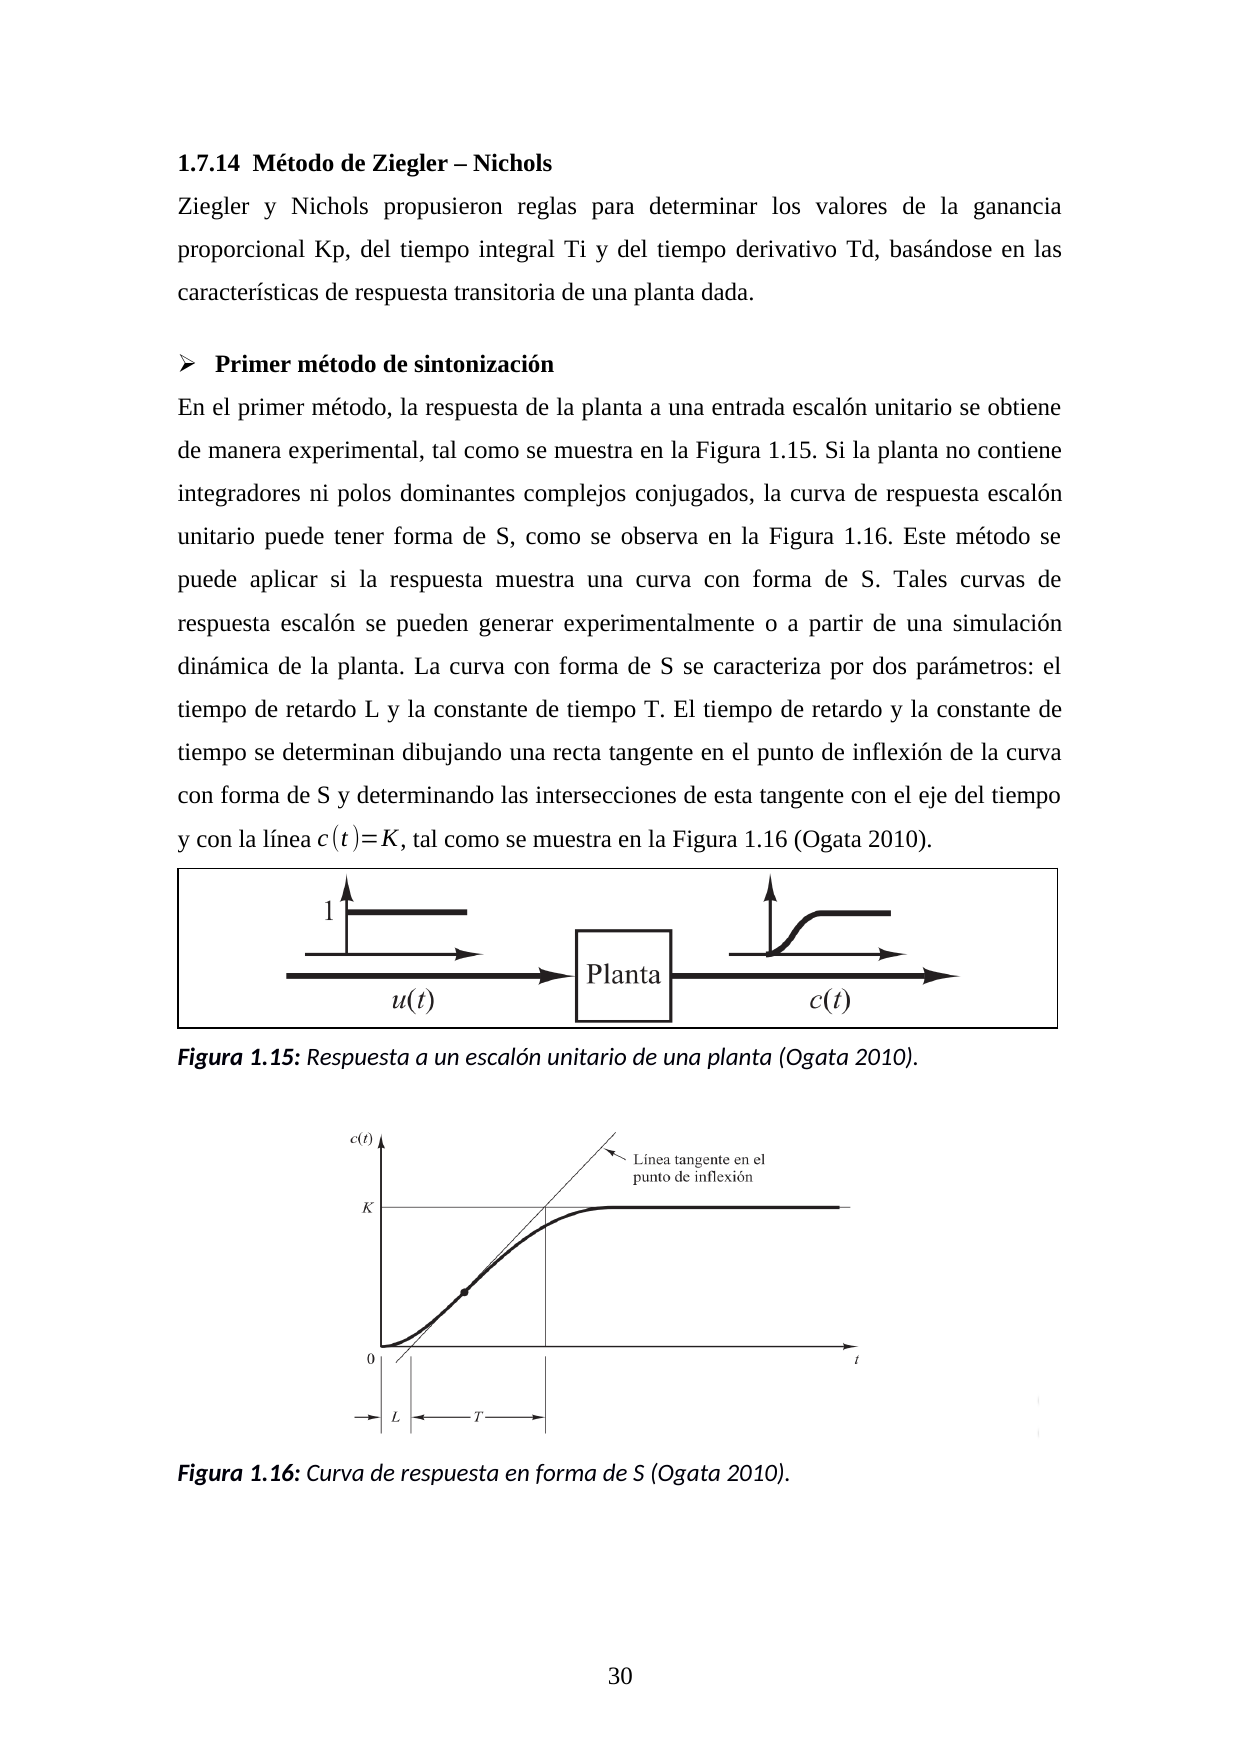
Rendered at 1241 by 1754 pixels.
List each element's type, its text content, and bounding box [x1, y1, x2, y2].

picture [179, 869, 1057, 1027]
text Ziegler y Nichols propusieron reglas para determinar los valores de la ganancia proporcional Kp, del tiempo integral Ti y del tiempo derivativo Td, basándose en las características de respuesta transitoria de una planta dada. [177, 191, 1063, 306]
picture [177, 1115, 1040, 1445]
text Figura 1.16: Curva de respuesta en forma de S (Ogata 2010). [177, 1457, 1063, 1487]
text Figura 1.15: Respuesta a un escalón unitario de una planta (Ogata 2010). [177, 1041, 1063, 1072]
subtitle Método de Ziegler – Nichols [177, 148, 1063, 176]
list Primer método de sintonización [177, 349, 1063, 378]
text En el primer método, la respuesta de la planta a una entrada escalón unitario se obtiene de manera experimental, tal como se muestra en la Figura 1.15. Si la planta no contiene integradores ni polos dominantes complejos conjugados, la curva de respuesta escalón unitario puede tener forma de S, como se observa en la Figura 1.16. Este método se puede aplicar si la respuesta muestra una curva con forma de S. Tales curvas de respuesta escalón se pueden generar experimentalmente o a partir de una simulación dinámica de la planta. La curva con forma de S se caracteriza por dos parámetros: el tiempo de retardo L y la constante de tiempo T. El tiempo de retardo y la constante de tiempo se determinan dibujando una recta tangente en el punto de inflexión de la curva con forma de S y determinando las intersecciones de esta tangente con el eje del tiempo y con la línea , tal como se muestra en la Figura 1.16 (Ogata 2010). [177, 392, 1063, 853]
